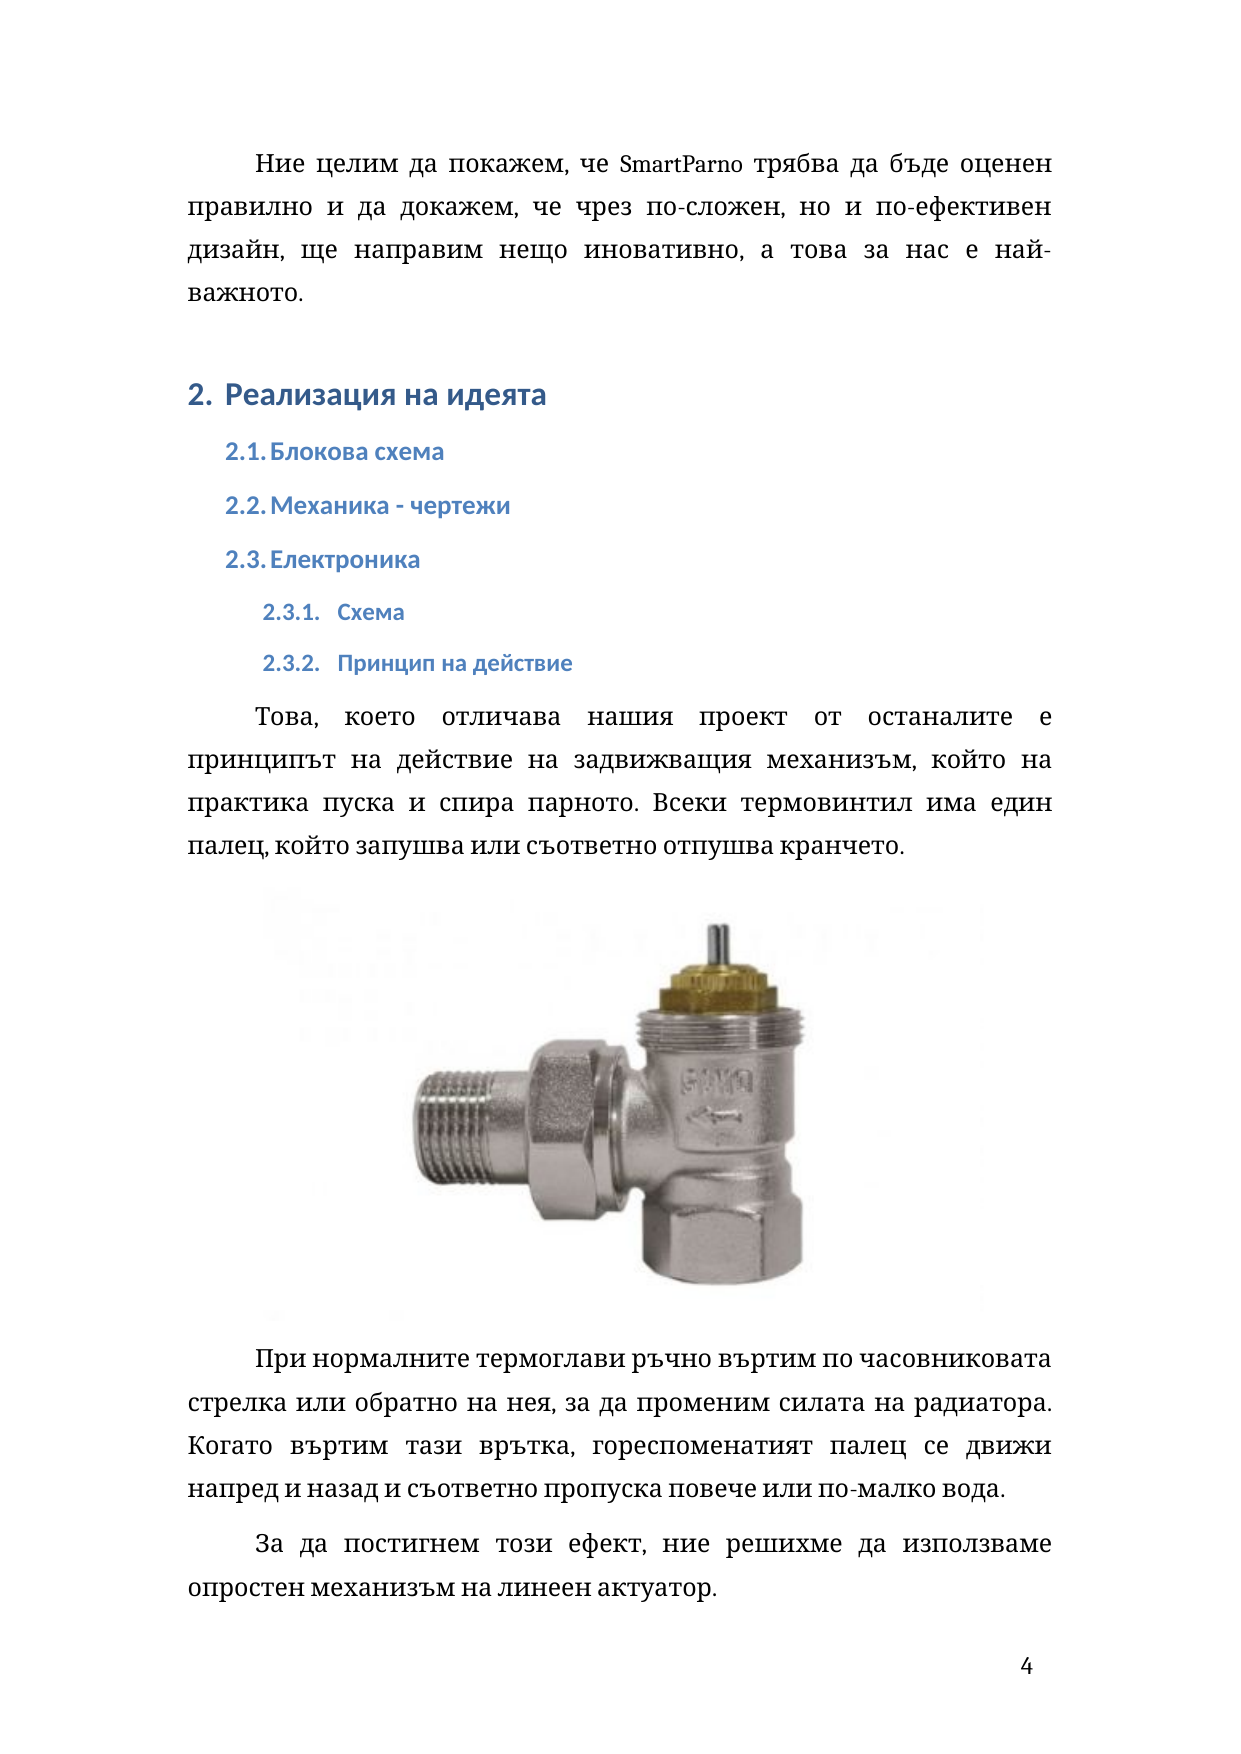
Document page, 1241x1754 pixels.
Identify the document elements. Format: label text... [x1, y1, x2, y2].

subtitle Принцип на действие [262, 647, 1053, 677]
text Това, което отличава нашия проект от останалите е принципът на действие на задвижващия механизъм, който на практика пуска и спира парното. Всеки термовинтил има един палец, който запушва или съответно отпушва кранчето. [187, 702, 1053, 861]
subtitle Блокова схема [225, 434, 1053, 467]
subtitle Схема [262, 596, 1053, 626]
subtitle Механика - чертежи [225, 488, 1053, 521]
text Ние целим да покажем, че SmartParno трябва да бъде оценен правилно и да докажем, че чрез по-сложен, но и по-ефективен дизайн, ще направим нещо иновативно, а това за нас е най-важното. [187, 150, 1053, 308]
text При нормалните термоглави ръчно въртим по часовниковата стрелка или обратно на нея, за да променим силата на радиатора. Когато въртим тази врътка, гореспоменатият палец се движи напред и назад и съответно пропуска повече или по-малко вода. [187, 1345, 1053, 1503]
subtitle Електроника [225, 542, 1053, 575]
subtitle Реализация на идеята [187, 372, 1053, 413]
picture [262, 887, 984, 1321]
text За да постигнем този ефект, ние решихме да използваме опростен механизъм на линеен актуатор. [187, 1530, 1053, 1602]
